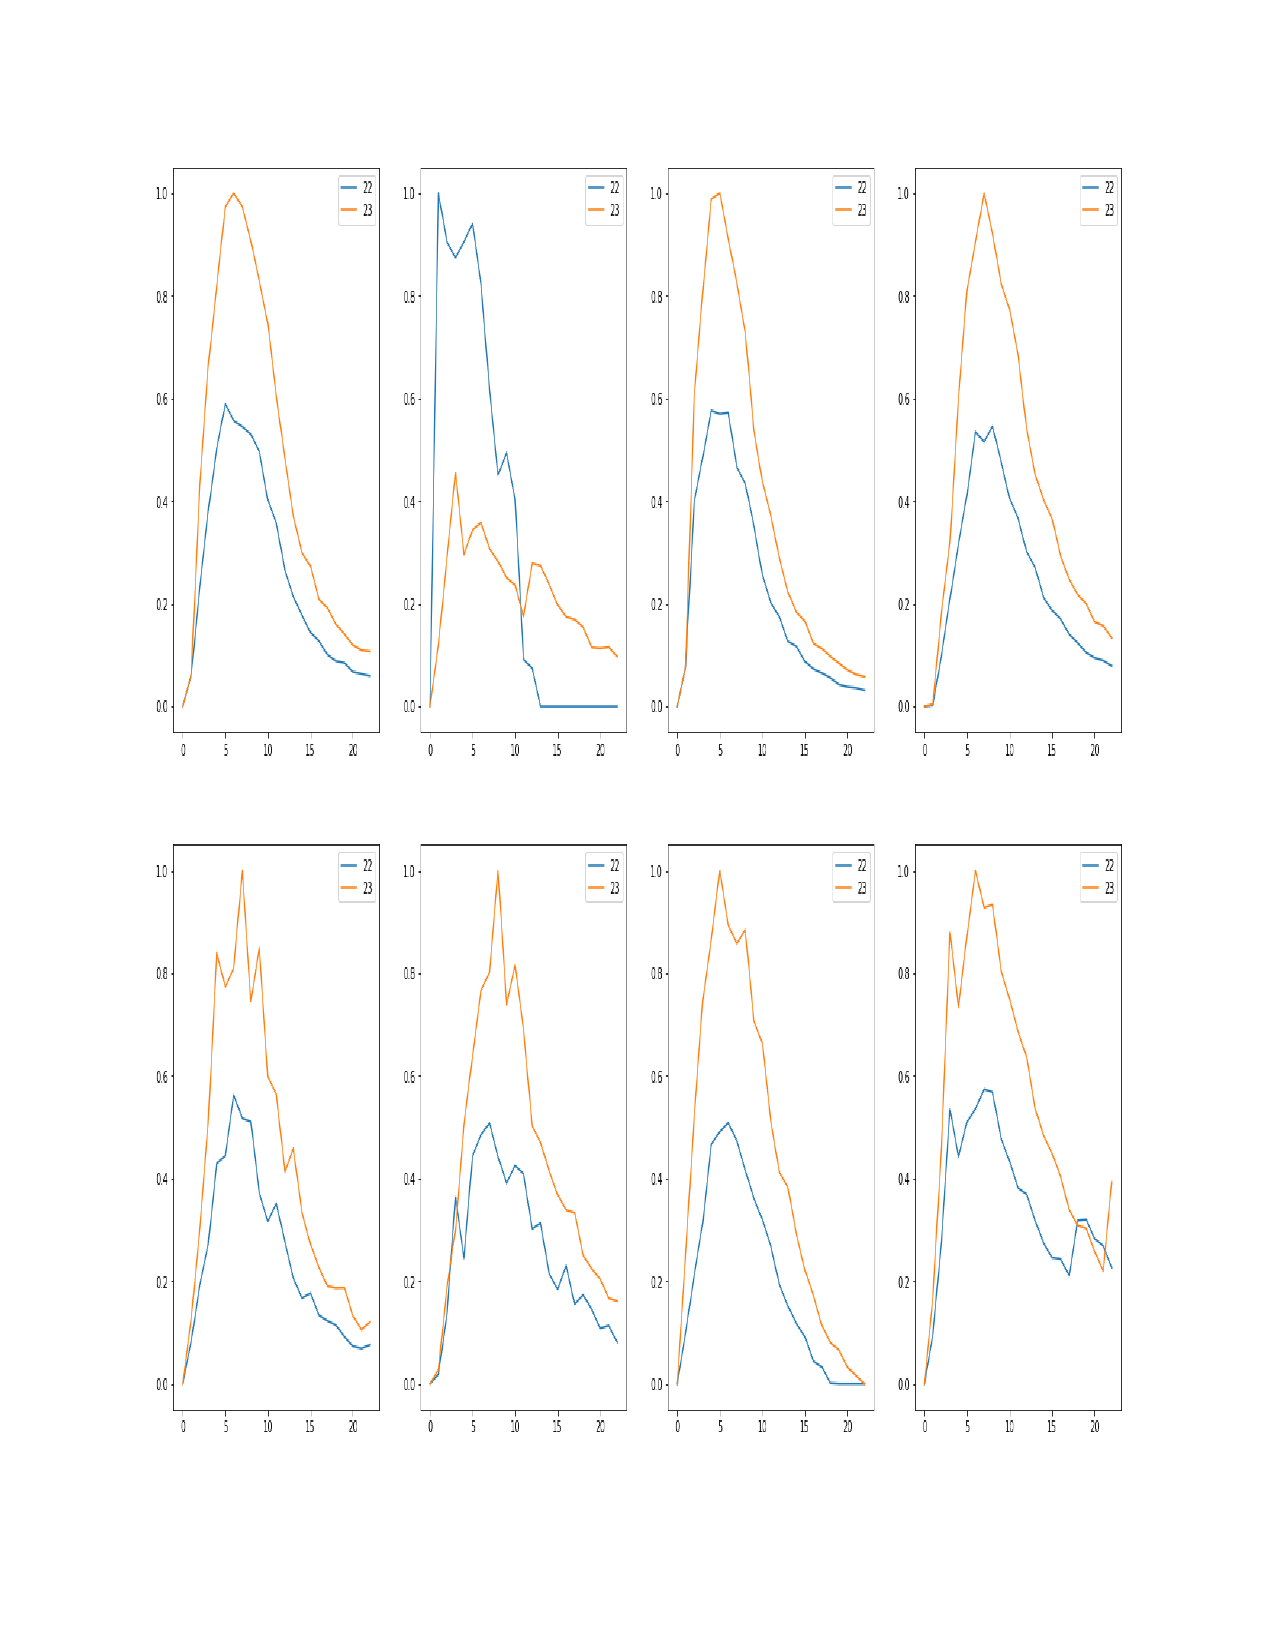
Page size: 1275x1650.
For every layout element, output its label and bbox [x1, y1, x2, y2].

picture [150, 158, 1125, 1446]
